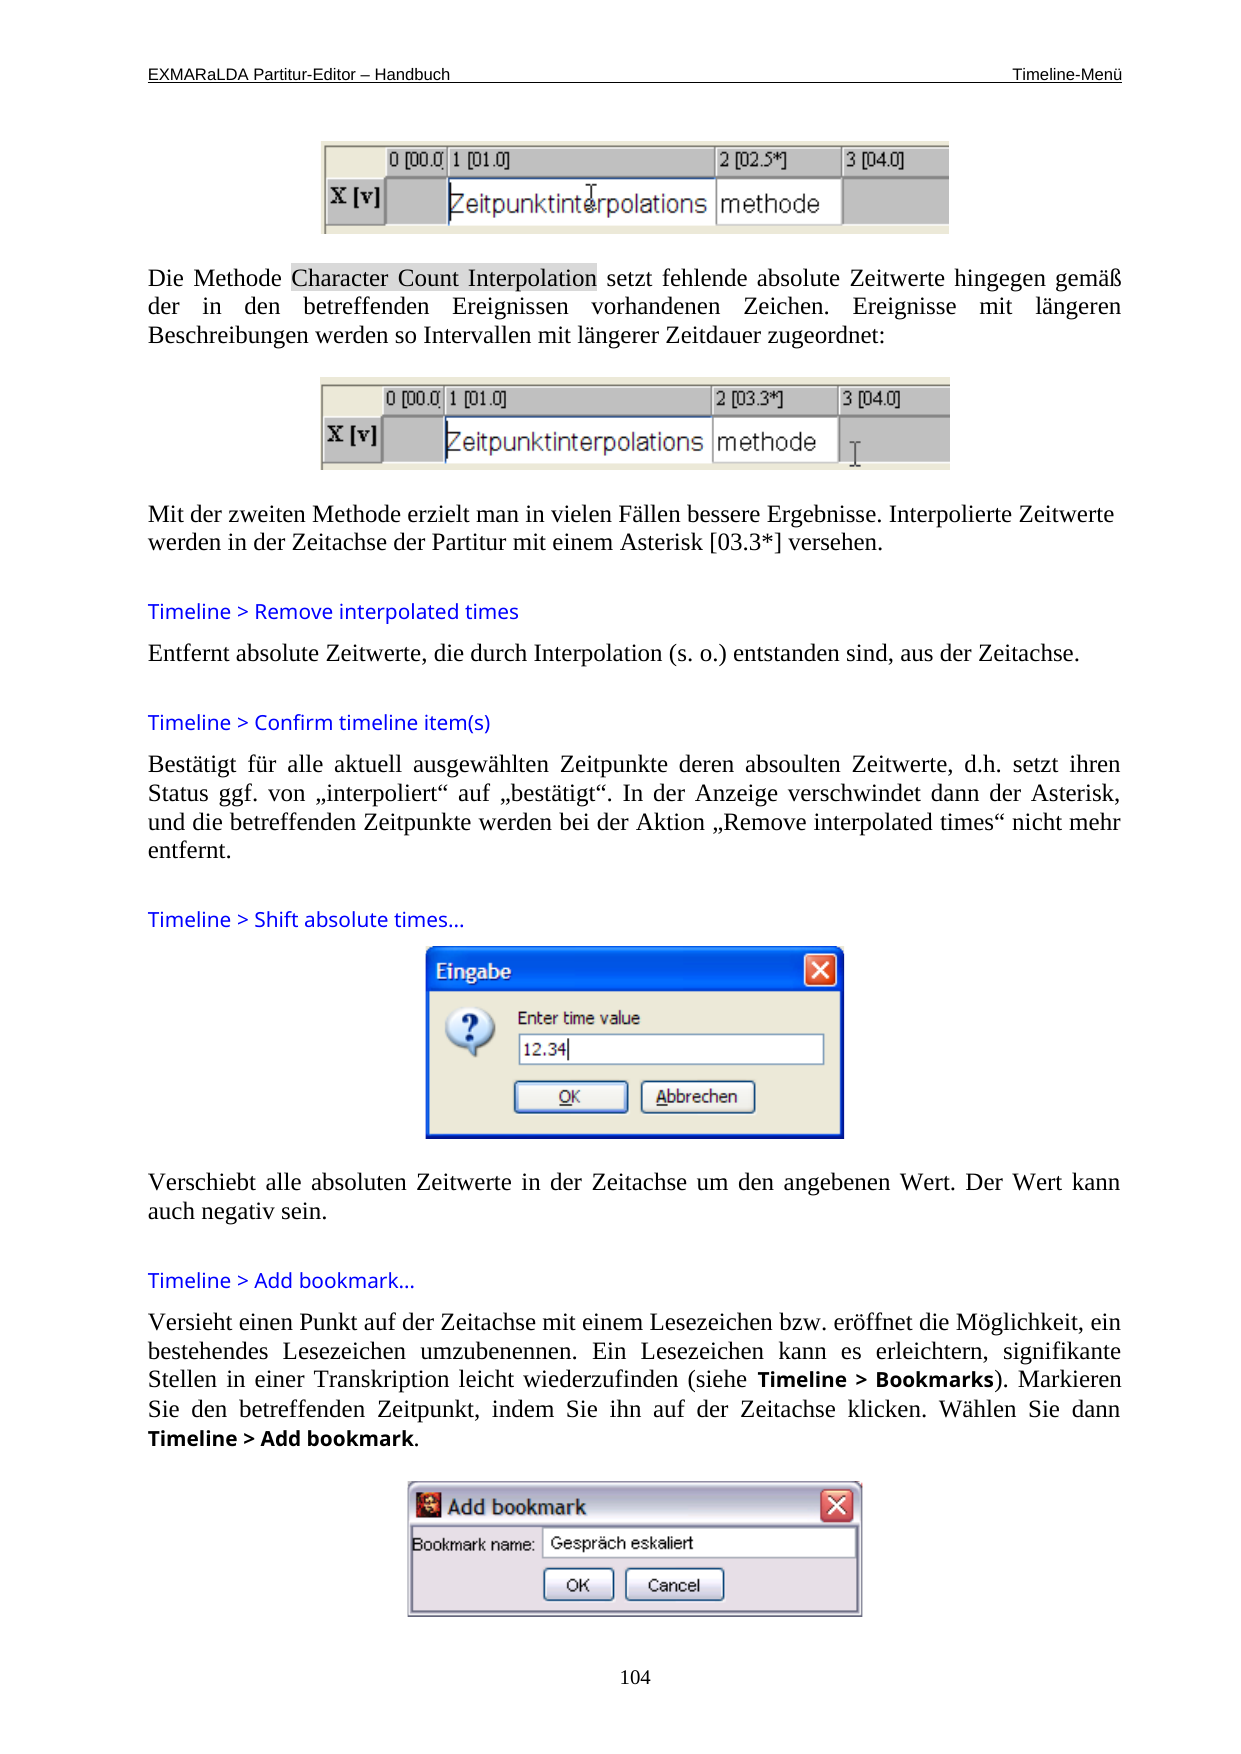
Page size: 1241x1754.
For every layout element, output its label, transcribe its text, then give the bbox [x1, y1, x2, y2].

text Verschiebt alle absoluten Zeitwerte in der Zeitachse um den angebenen Wert. Der Wert kann auch negativ sein. [148, 1167, 1122, 1225]
picture [407, 1481, 863, 1617]
picture [320, 377, 950, 470]
picture [320, 141, 949, 234]
subtitle Timeline > Remove interpolated times [148, 597, 1122, 626]
text Versieht einen Punkt auf der Zeitachse mit einem Lesezeichen bzw. eröffnet die Möglichkeit, ein bestehendes Lesezeichen umzubenennen. Ein Lesezeichen kann es erleichtern, signifikante Stellen in einer Transkription leicht wiederzufinden (siehe Timeline > Bookmarks). Markieren Sie den betreffenden Zeitpunkt, indem Sie ihn auf der Zeitachse klicken. Wählen Sie dann Timeline > Add bookmark. [148, 1307, 1122, 1452]
picture [425, 946, 845, 1139]
text Entfernt absolute Zeitwerte, die durch Interpolation (s. o.) entstanden sind, aus der Zeitachse. [148, 638, 1122, 667]
subtitle Timeline > Add bookmark… [148, 1266, 1122, 1294]
subtitle Timeline > Shift absolute times... [148, 906, 1122, 934]
text Bestätigt für alle aktuell ausgewählten Zeitpunkte deren absoulten Zeitwerte, d.h. setzt ihren Status ggf. von „interpoliert“ auf „bestätigt“. In der Anzeige verschwindet dann der Asterisk, und die betreffenden Zeitpunkte werden bei der Aktion „Remove interpolated times“ nicht mehr entfernt. [148, 749, 1122, 864]
text Mit der zweiten Methode erzielt man in vielen Fällen bessere Ergebnisse. Interpolierte Zeitwerte werden in der Zeitachse der Partitur mit einem Asterisk [03.3*] versehen. [148, 499, 1122, 556]
text Die Methode Character Count Interpolation setzt fehlende absolute Zeitwerte hingegen gemäß der in den betreffenden Ereignissen vorhandenen Zeichen. Ereignisse mit längeren Beschreibungen werden so Intervallen mit längerer Zeitdauer zugeordnet: [148, 263, 1122, 349]
subtitle Timeline > Confirm timeline item(s) [148, 708, 1122, 737]
